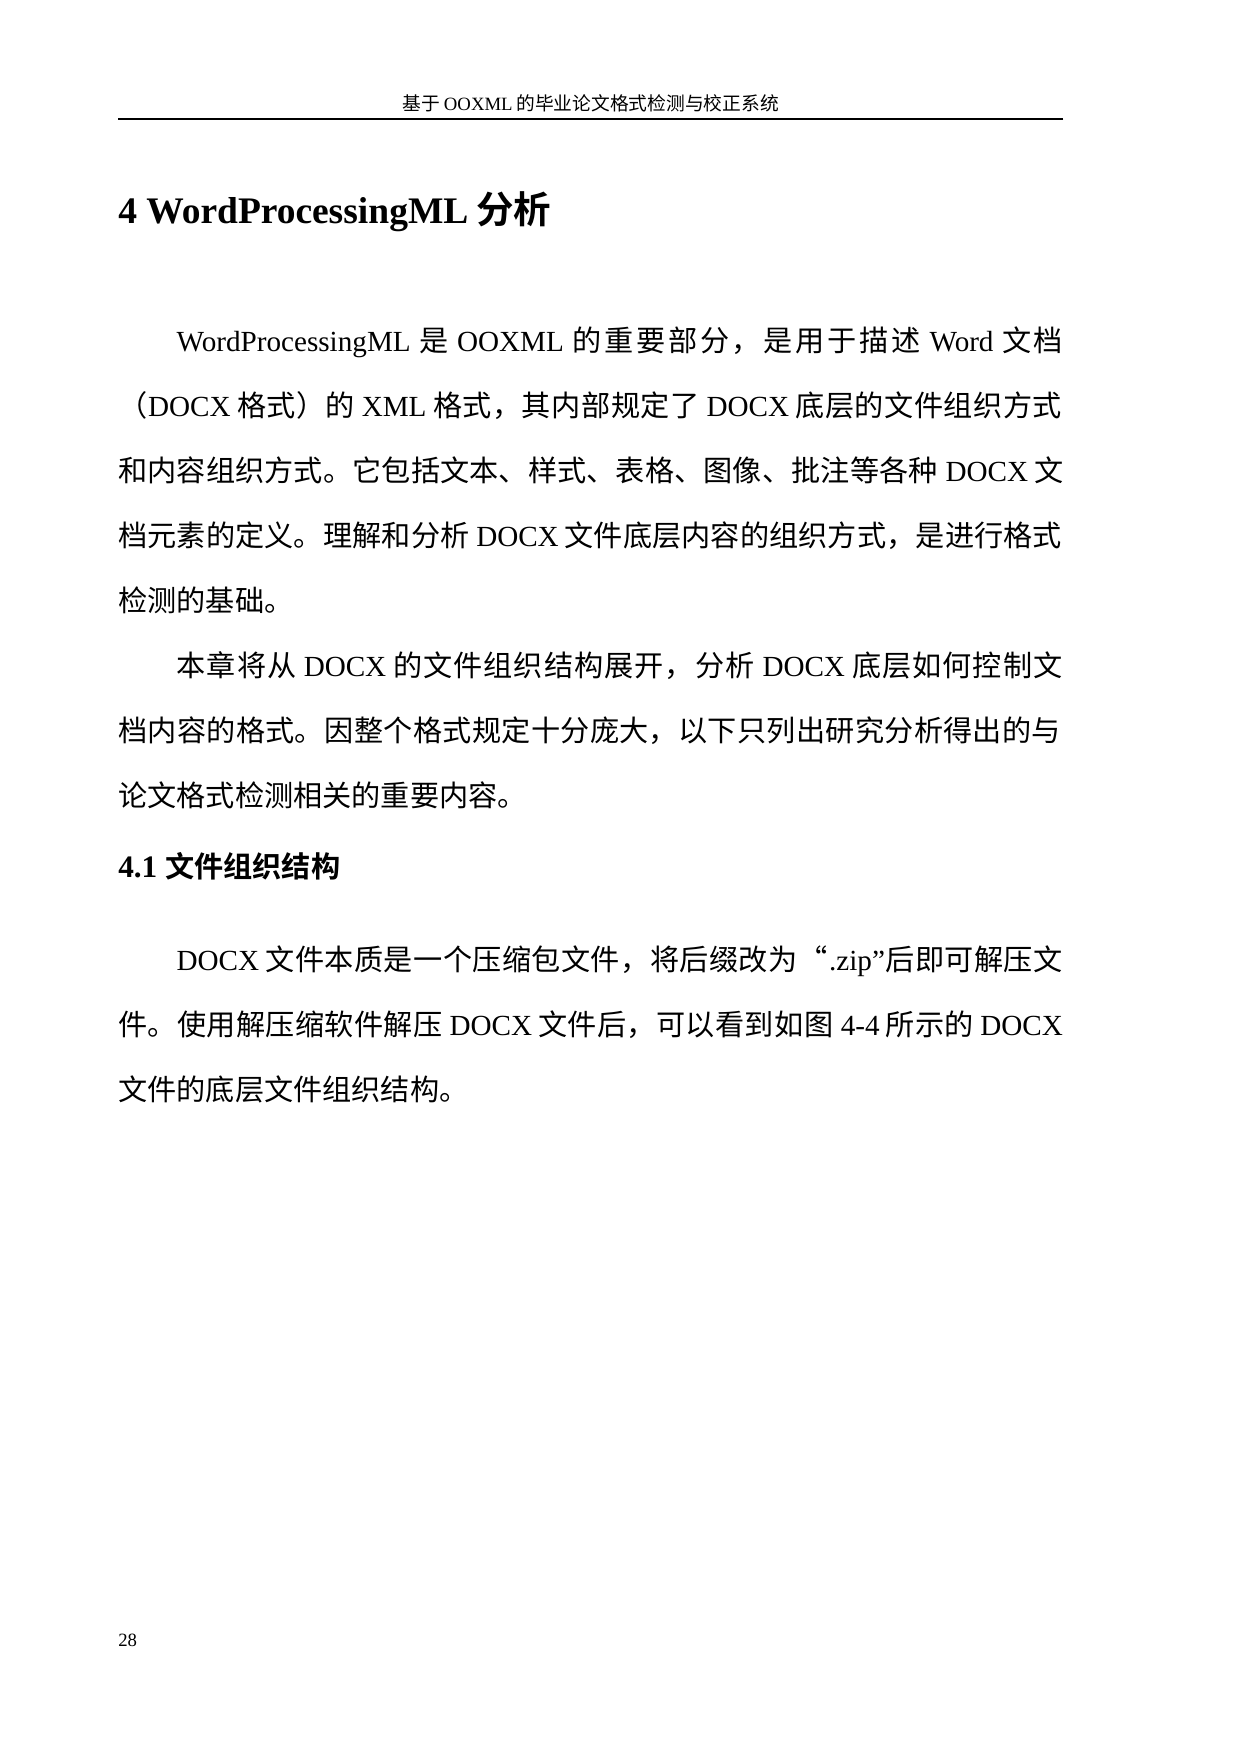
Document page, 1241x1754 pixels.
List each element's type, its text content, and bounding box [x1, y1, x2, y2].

text 本章将从DOCX的文件组织结构展开，分析DOCX底层如何控制文档内容的格式。因整个格式规定十分庞大，以下只列出研究分析得出的与论文格式检测相关的重要内容。 [118, 631, 1063, 826]
subtitle 文件组织结构 [118, 832, 1063, 897]
text WordProcessingML是OOXML的重要部分，是用于描述Word文档（DOCX格式）的XML格式，其内部规定了DOCX底层的文件组织方式和内容组织方式。它包括文本、样式、表格、图像、批注等各种DOCX文档元素的定义。理解和分析DOCX文件底层内容的组织方式，是进行格式检测的基础。 [118, 306, 1063, 631]
subtitle WordProcessingML分析 [118, 174, 1063, 239]
